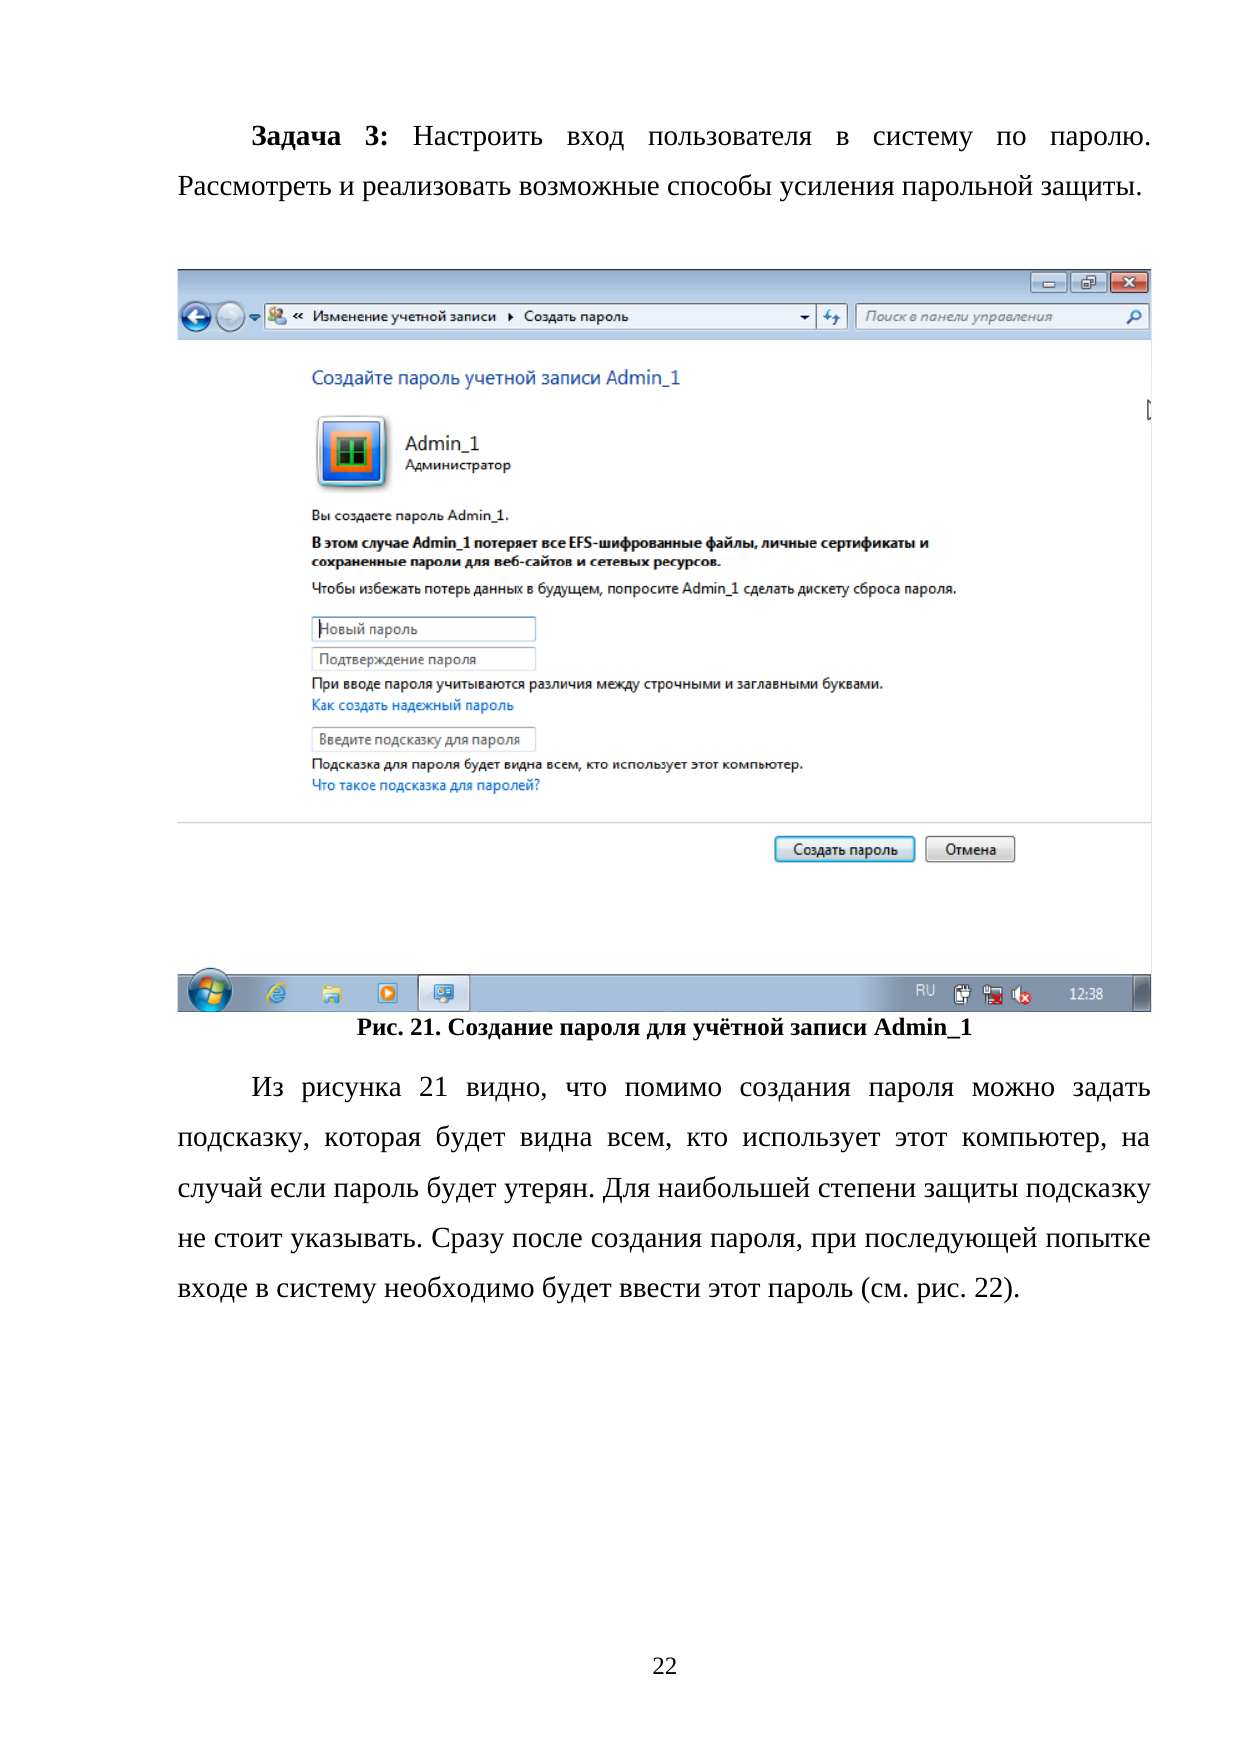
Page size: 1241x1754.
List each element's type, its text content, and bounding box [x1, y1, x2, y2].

text Рис. 21. Создание пароля для учётной записи Admin_1 [177, 1012, 1152, 1040]
picture [177, 269, 1152, 1012]
text Задача 3: Настроить вход пользователя в систему по паролю. Рассмотреть и реализовать возможные способы усиления парольной защиты. [177, 118, 1152, 202]
text Из рисунка 21 видно, что помимо создания пароля можно задать подсказку, которая будет видна всем, кто использует этот компьютер, на случай если пароль будет утерян. Для наибольшей степени защиты подсказку не стоит указывать. Сразу после создания пароля, при последующей попытке входе в систему необходимо будет ввести этот пароль (см. рис. 22). [177, 1069, 1152, 1304]
